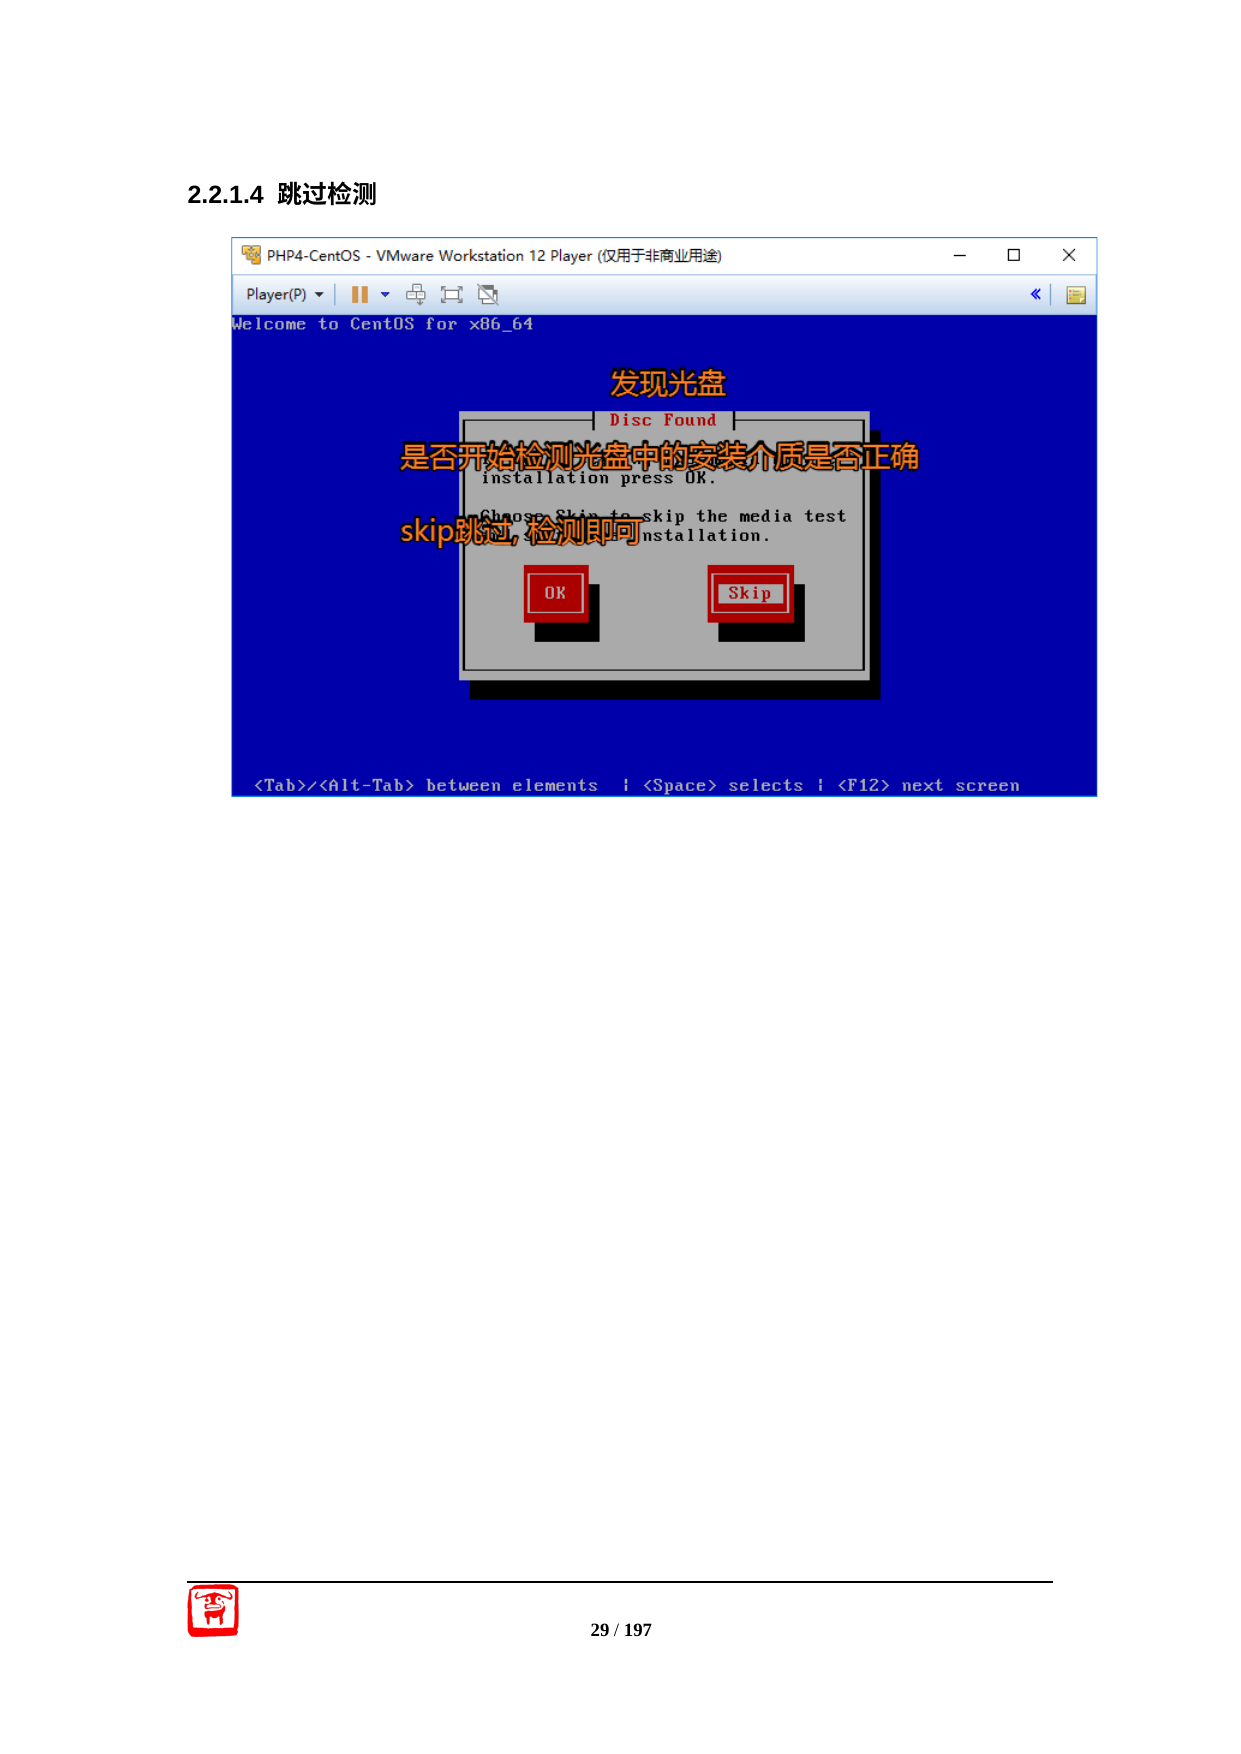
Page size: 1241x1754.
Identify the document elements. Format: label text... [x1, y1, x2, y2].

subtitle 跳过检测 [187, 160, 1053, 225]
picture [231, 237, 1098, 797]
picture [187, 1584, 239, 1637]
